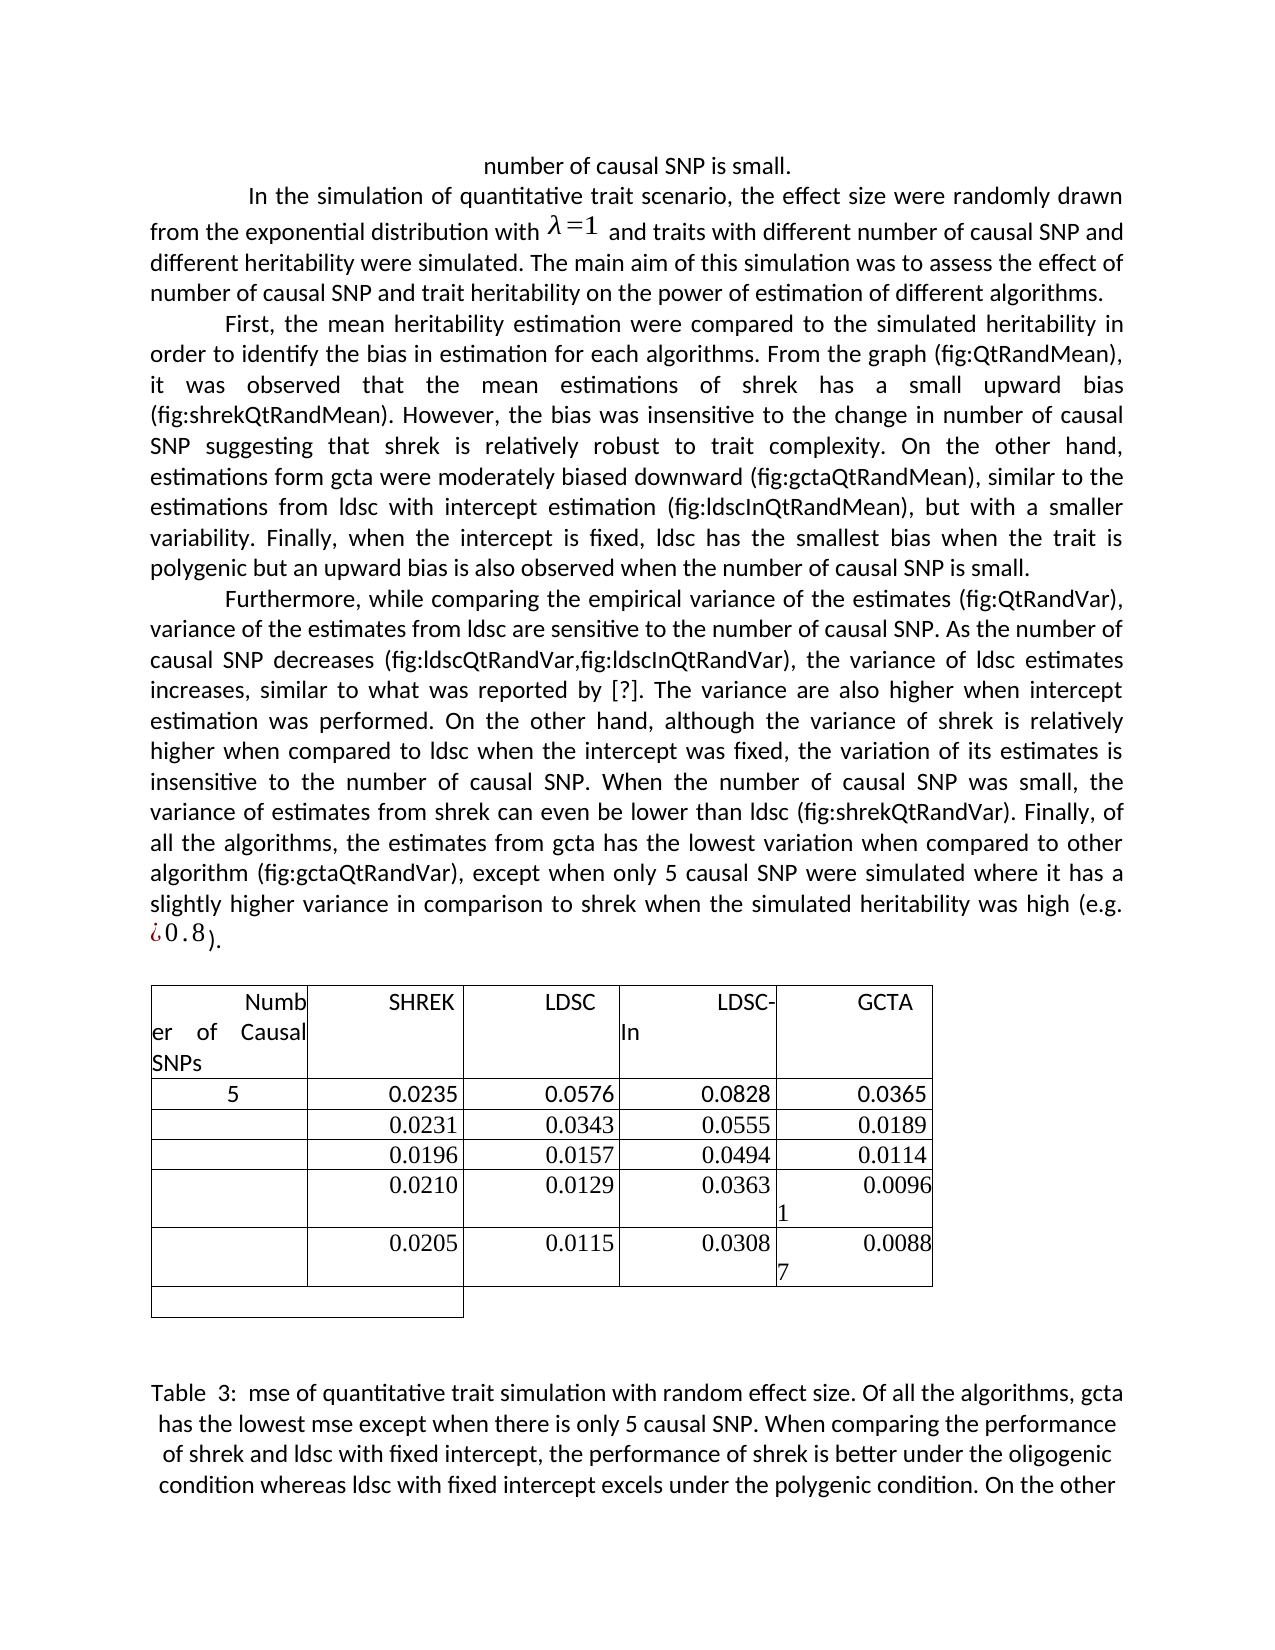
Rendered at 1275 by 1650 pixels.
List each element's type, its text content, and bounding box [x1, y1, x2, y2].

table_cell 0.00887 [777, 1228, 932, 1286]
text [150, 150, 1125, 181]
table_cell [152, 1110, 307, 1139]
table_header Number of Causal SNPs [152, 986, 307, 1077]
table_cell 0.0235 [308, 1079, 463, 1109]
table_cell 5 [152, 1079, 307, 1109]
table_cell [152, 1140, 307, 1169]
table_cell 0.0115 [464, 1228, 619, 1286]
table_cell 0.0365 [777, 1079, 932, 1109]
text Furthermore, while comparing the empirical variance of the estimates (fig:QtRandVar), variance of the estimates from ldsc are sensitive to the number of causal SNP. As the number of causal SNP decreases (fig:ldscQtRandVar,fig:ldscInQtRandVar), the variance of ldsc estimates increases, similar to what was reported by [?]. The variance are also higher when intercept estimation was performed. On the other hand, although the variance of shrek is relatively higher when compared to ldsc when the intercept was fixed, the variation of its estimates is insensitive to the number of causal SNP. When the number of causal SNP was small, the variance of estimates from shrek can even be lower than ldsc (fig:shrekQtRandVar). Finally, of all the algorithms, the estimates from gcta has the lowest variation when compared to other algorithm (fig:gctaQtRandVar), except when only 5 causal SNP were simulated where it has a slightly higher variance in comparison to shrek when the simulated heritability was high (e.g. ). [150, 583, 1125, 954]
table_cell 0.0308 [620, 1228, 776, 1286]
table_cell 0.0231 [308, 1110, 463, 1139]
table_cell 0.0114 [777, 1140, 932, 1169]
table_cell 0.0828 [620, 1079, 776, 1109]
table_cell [152, 1170, 307, 1227]
text First, the mean heritability estimation were compared to the simulated heritability in order to identify the bias in estimation for each algorithms. From the graph (fig:QtRandMean), it was observed that the mean estimations of shrek has a small upward bias (fig:shrekQtRandMean). However, the bias was insensitive to the change in number of causal SNP suggesting that shrek is relatively robust to trait complexity. On the other hand, estimations form gcta were moderately biased downward (fig:gctaQtRandMean), similar to the estimations from ldsc with intercept estimation (fig:ldscInQtRandMean), but with a smaller variability. Finally, when the intercept is fixed, ldsc has the smallest bias when the trait is polygenic but an upward bias is also observed when the number of causal SNP is small. [150, 308, 1125, 583]
table_cell 0.0189 [777, 1110, 932, 1139]
table_cell 0.0363 [620, 1170, 776, 1227]
table_cell 0.0555 [620, 1110, 776, 1139]
table_header LDSC-In [620, 986, 776, 1077]
table_cell 0.0196 [308, 1140, 463, 1169]
table_cell 0.0129 [464, 1170, 619, 1227]
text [150, 1378, 1125, 1500]
table_cell 0.0343 [464, 1110, 619, 1139]
table_cell [152, 1228, 307, 1286]
table_cell 0.0494 [620, 1140, 776, 1169]
table_header LDSC [464, 986, 619, 1077]
table_cell 0.0205 [308, 1228, 463, 1286]
text In the simulation of quantitative trait scenario, the effect size were randomly drawn from the exponential distribution with and traits with different number of causal SNP and different heritability were simulated. The main aim of this simulation was to assess the effect of number of causal SNP and trait heritability on the power of estimation of different algorithms. [150, 181, 1125, 308]
table_cell 0.00961 [777, 1170, 932, 1227]
table_cell 0.0576 [464, 1079, 619, 1109]
table_cell 0.0157 [464, 1140, 619, 1169]
table_cell [152, 1287, 463, 1317]
table_header GCTA [777, 986, 932, 1077]
table_cell 0.0210 [308, 1170, 463, 1227]
table_header SHREK [308, 986, 463, 1077]
